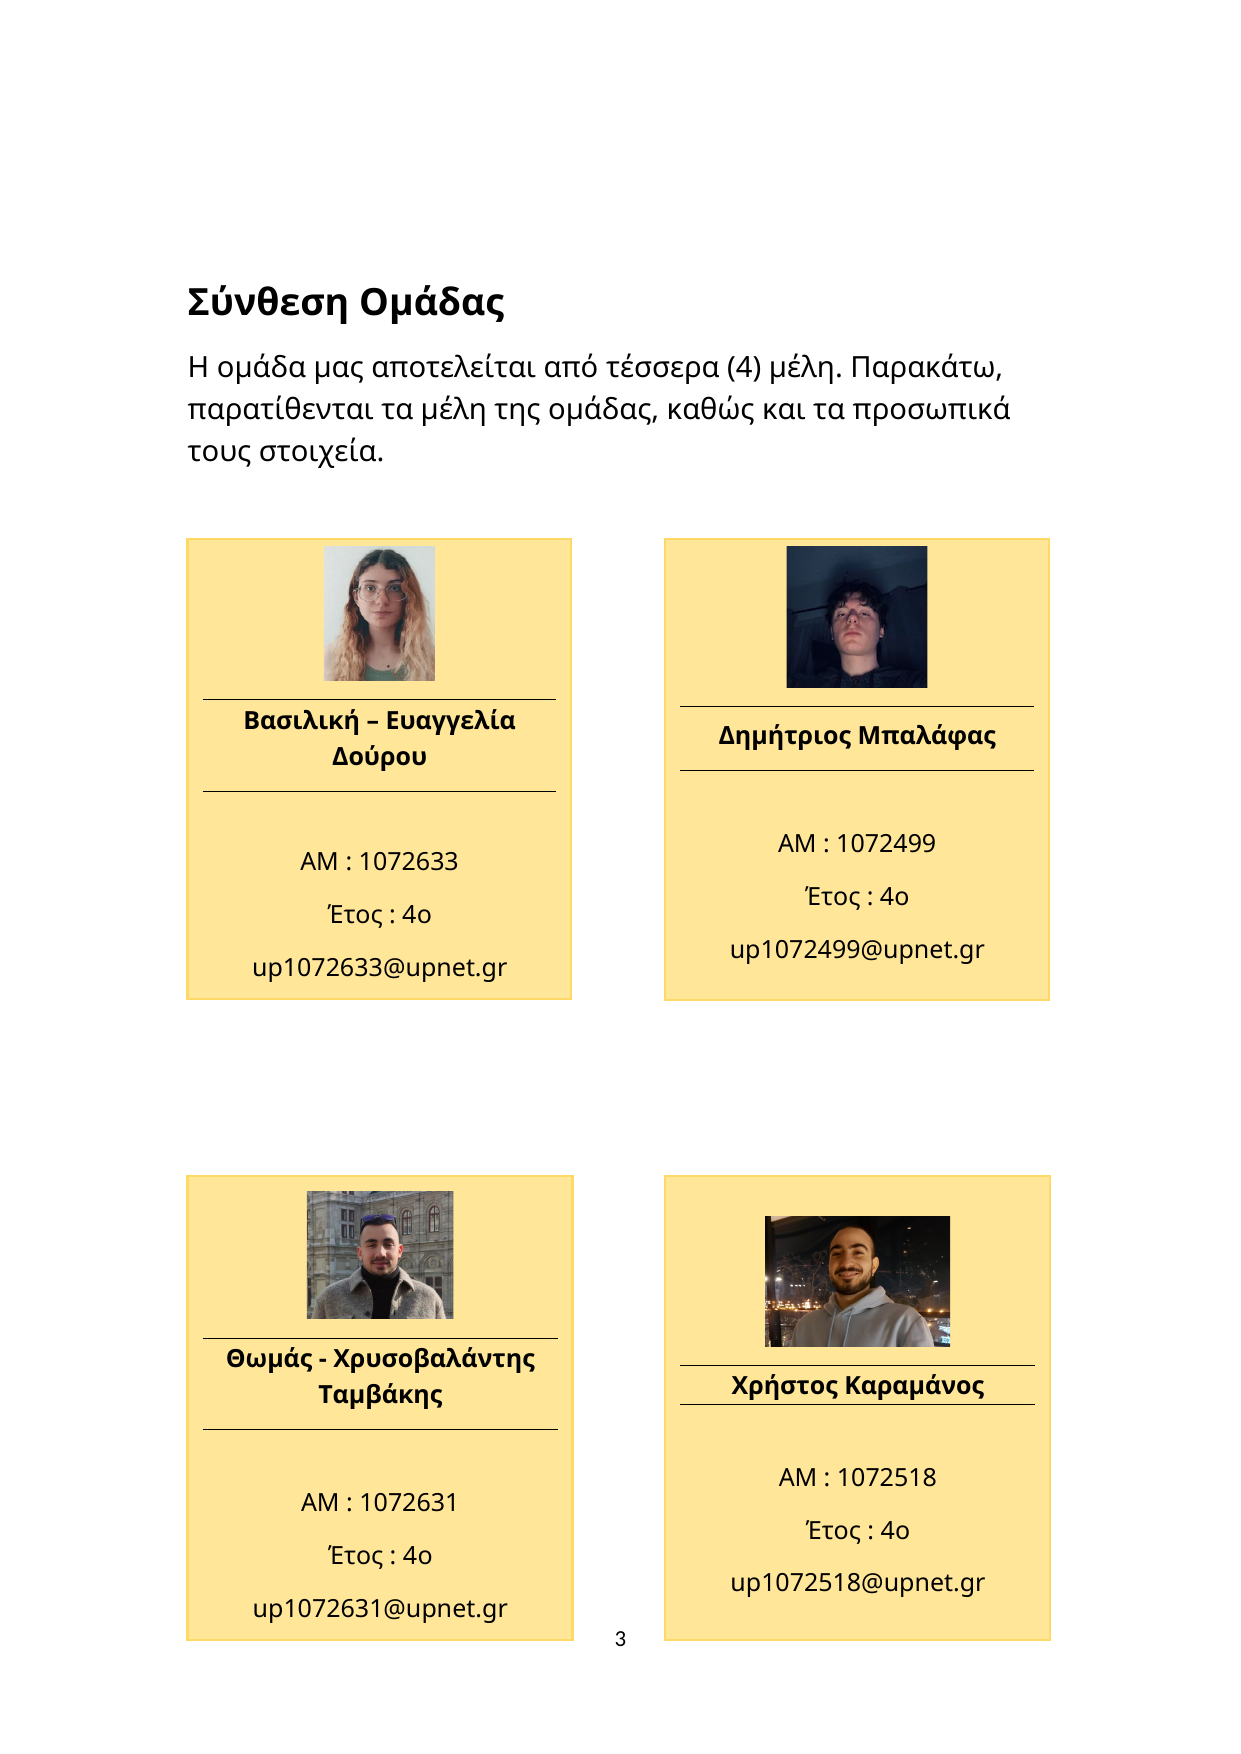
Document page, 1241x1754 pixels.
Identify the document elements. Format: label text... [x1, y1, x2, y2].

picture [323, 546, 435, 681]
text Σύνθεση Ομάδας [187, 275, 1053, 326]
text Η ομάδα μας αποτελείται από τέσσερα (4) μέλη. Παρακάτω, παρατίθενται τα μέλη της ομάδας, καθώς και τα προσωπικά τους στοιχεία. [187, 346, 1053, 470]
picture [306, 1191, 454, 1319]
picture [786, 546, 928, 688]
picture [765, 1216, 951, 1347]
